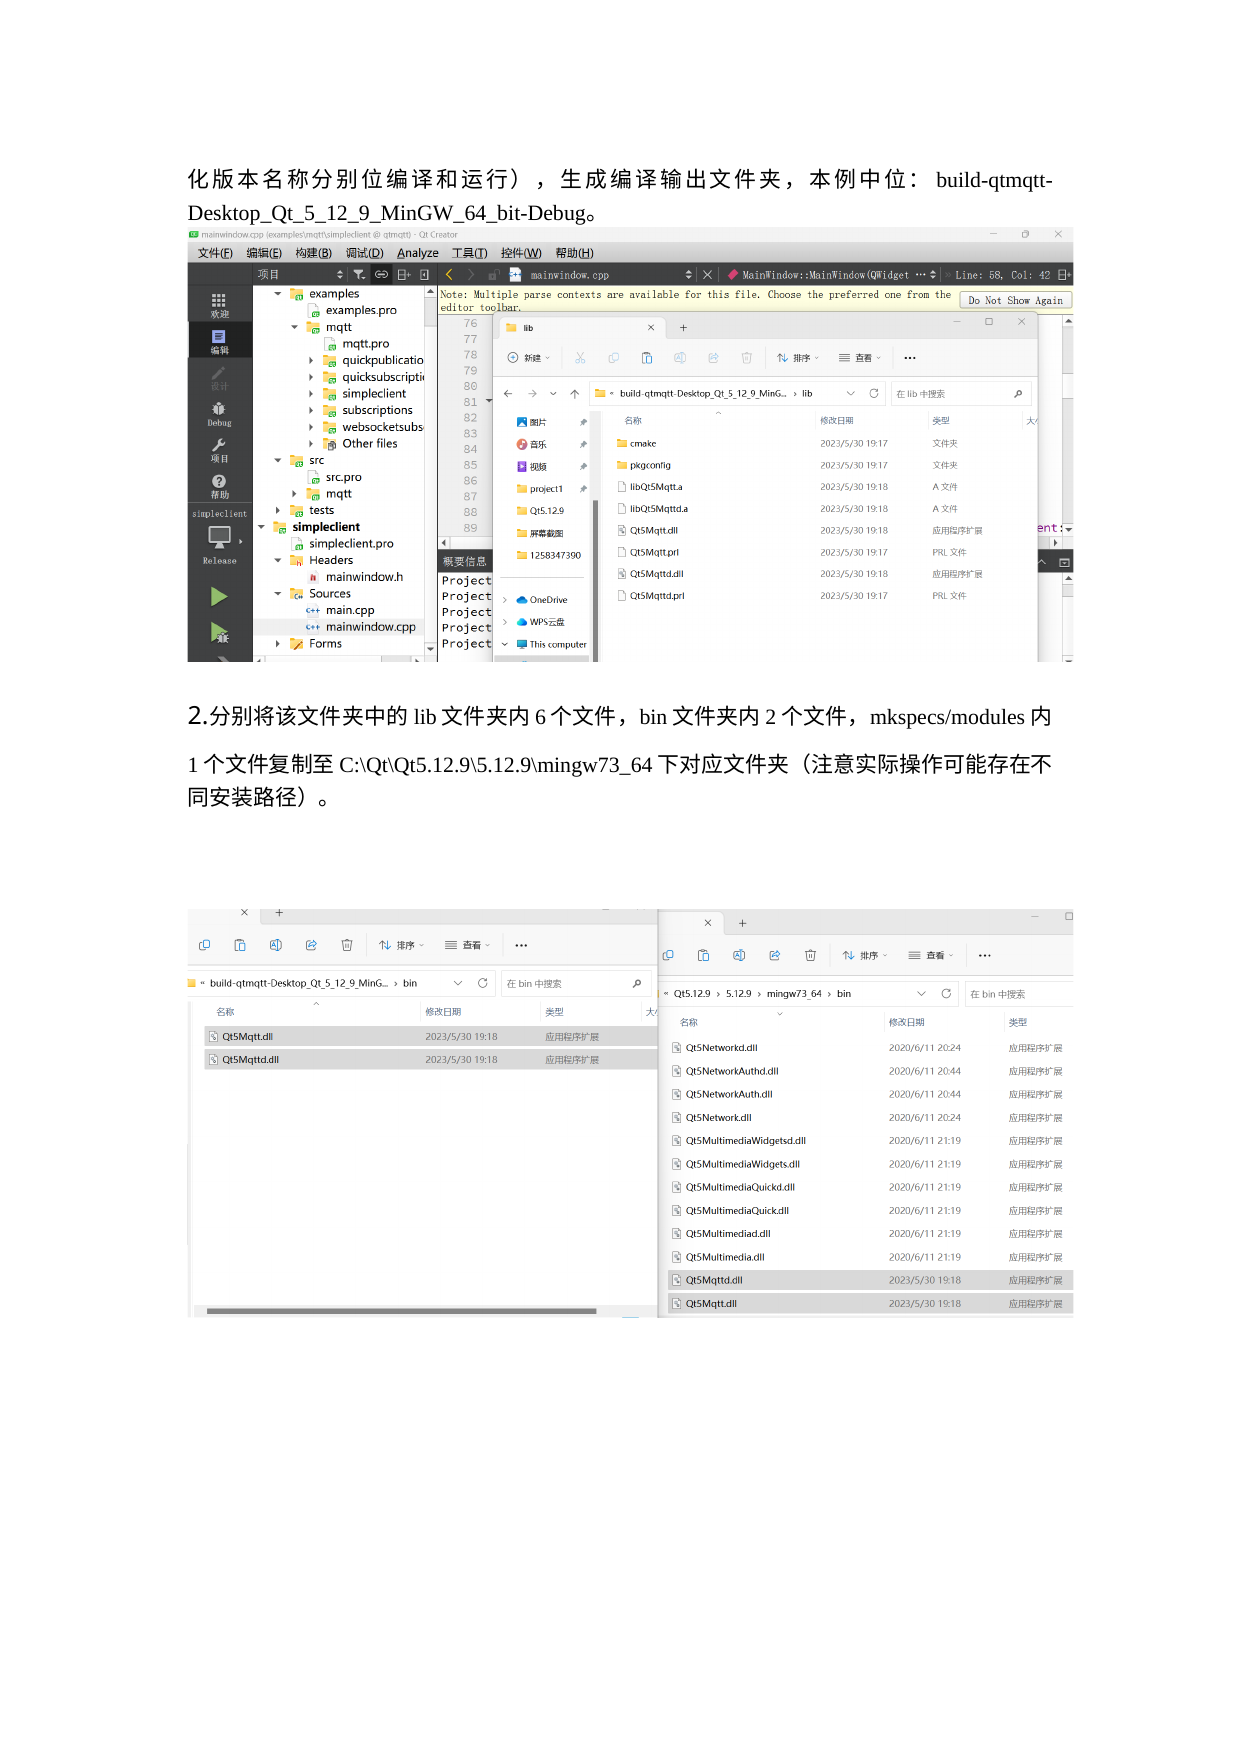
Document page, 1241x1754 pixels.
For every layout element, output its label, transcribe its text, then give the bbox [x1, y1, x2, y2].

picture [187, 909, 1074, 1318]
picture [187, 227, 1074, 662]
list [187, 162, 1053, 227]
list 2.分别将该文件夹中的lib文件夹内6个文件，bin文件夹内2个文件，mkspecs/modules内1个文件复制至C:\Qt\Qt5.12.9\5.12.9\mingw73_64下对应文件夹（注意实际操作可能存在不同安装路径）。 [187, 682, 1053, 812]
